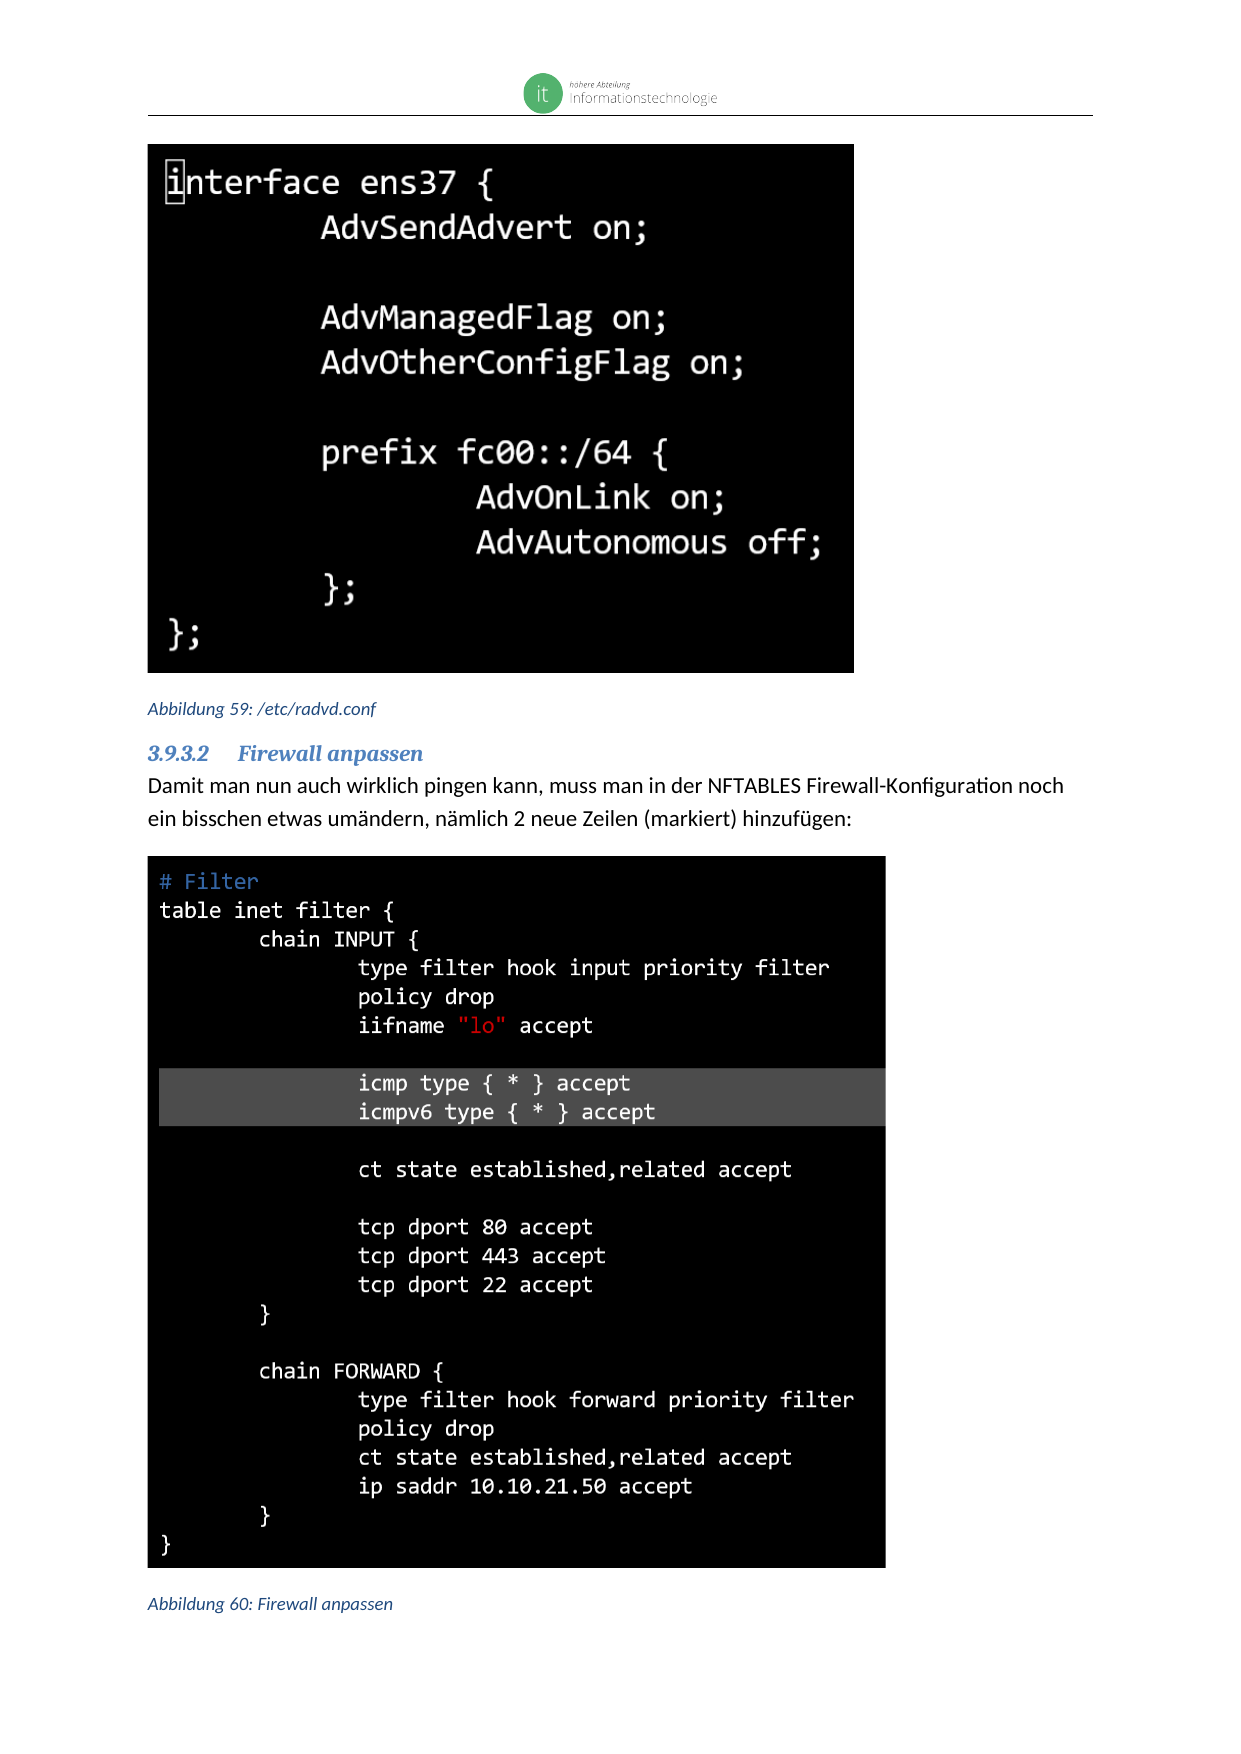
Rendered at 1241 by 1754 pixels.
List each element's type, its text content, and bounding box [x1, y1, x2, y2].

picture [147, 856, 886, 1568]
picture [523, 73, 717, 114]
subtitle Firewall anpassen [148, 741, 1093, 768]
picture [147, 144, 854, 673]
text Damit man nun auch wirklich pingen kann, muss man in der NFTABLES Firewall-Konfiguration noch ein bisschen etwas umändern, nämlich 2 neue Zeilen (markiert) hinzufügen: [148, 771, 1093, 832]
